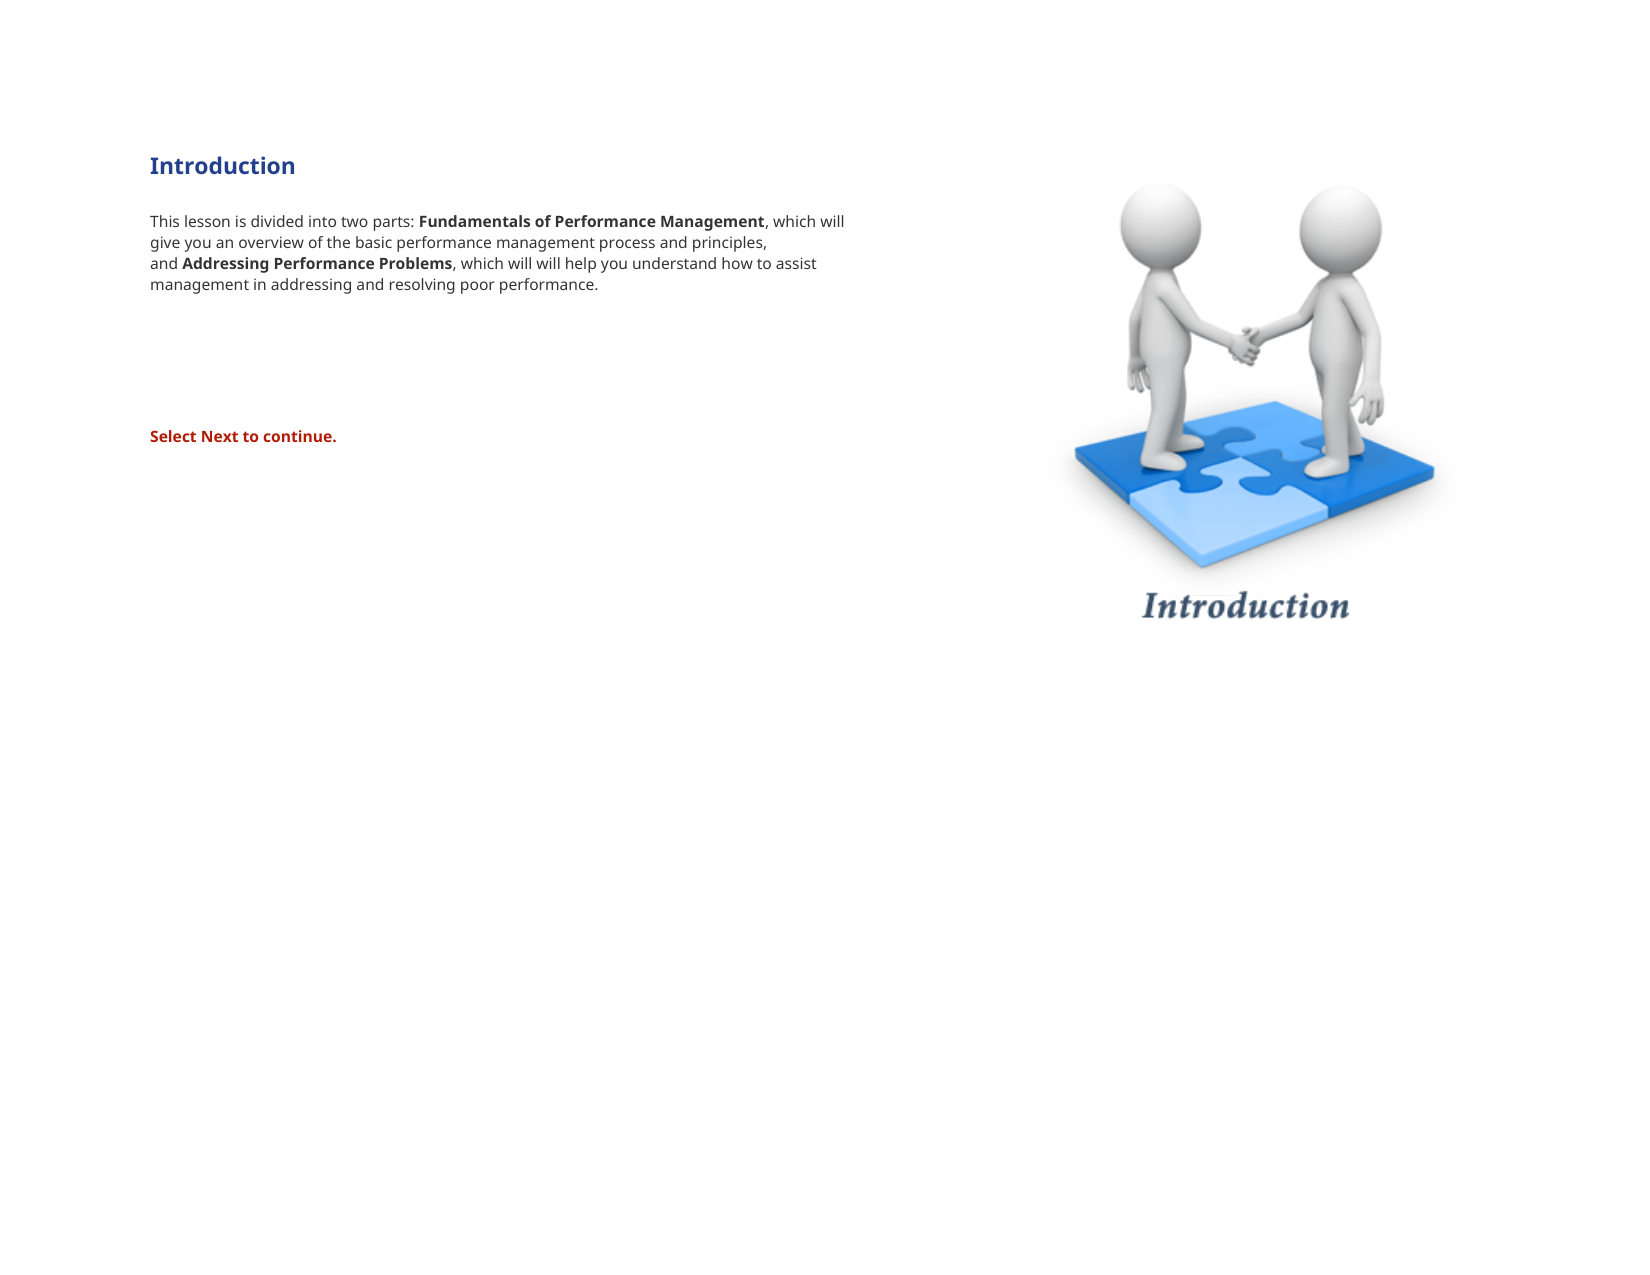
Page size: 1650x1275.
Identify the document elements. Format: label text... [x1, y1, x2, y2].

text This lesson is divided into two parts: Fundamentals of Performance Management, which will give you an overview of the basic performance management process and principles, and Addressing Performance Problems, which will will help you understand how to assist management in addressing and resolving poor performance. [150, 210, 885, 295]
text Introduction [150, 150, 885, 181]
text Select Next to continue. [150, 425, 885, 447]
picture [885, 121, 1586, 646]
